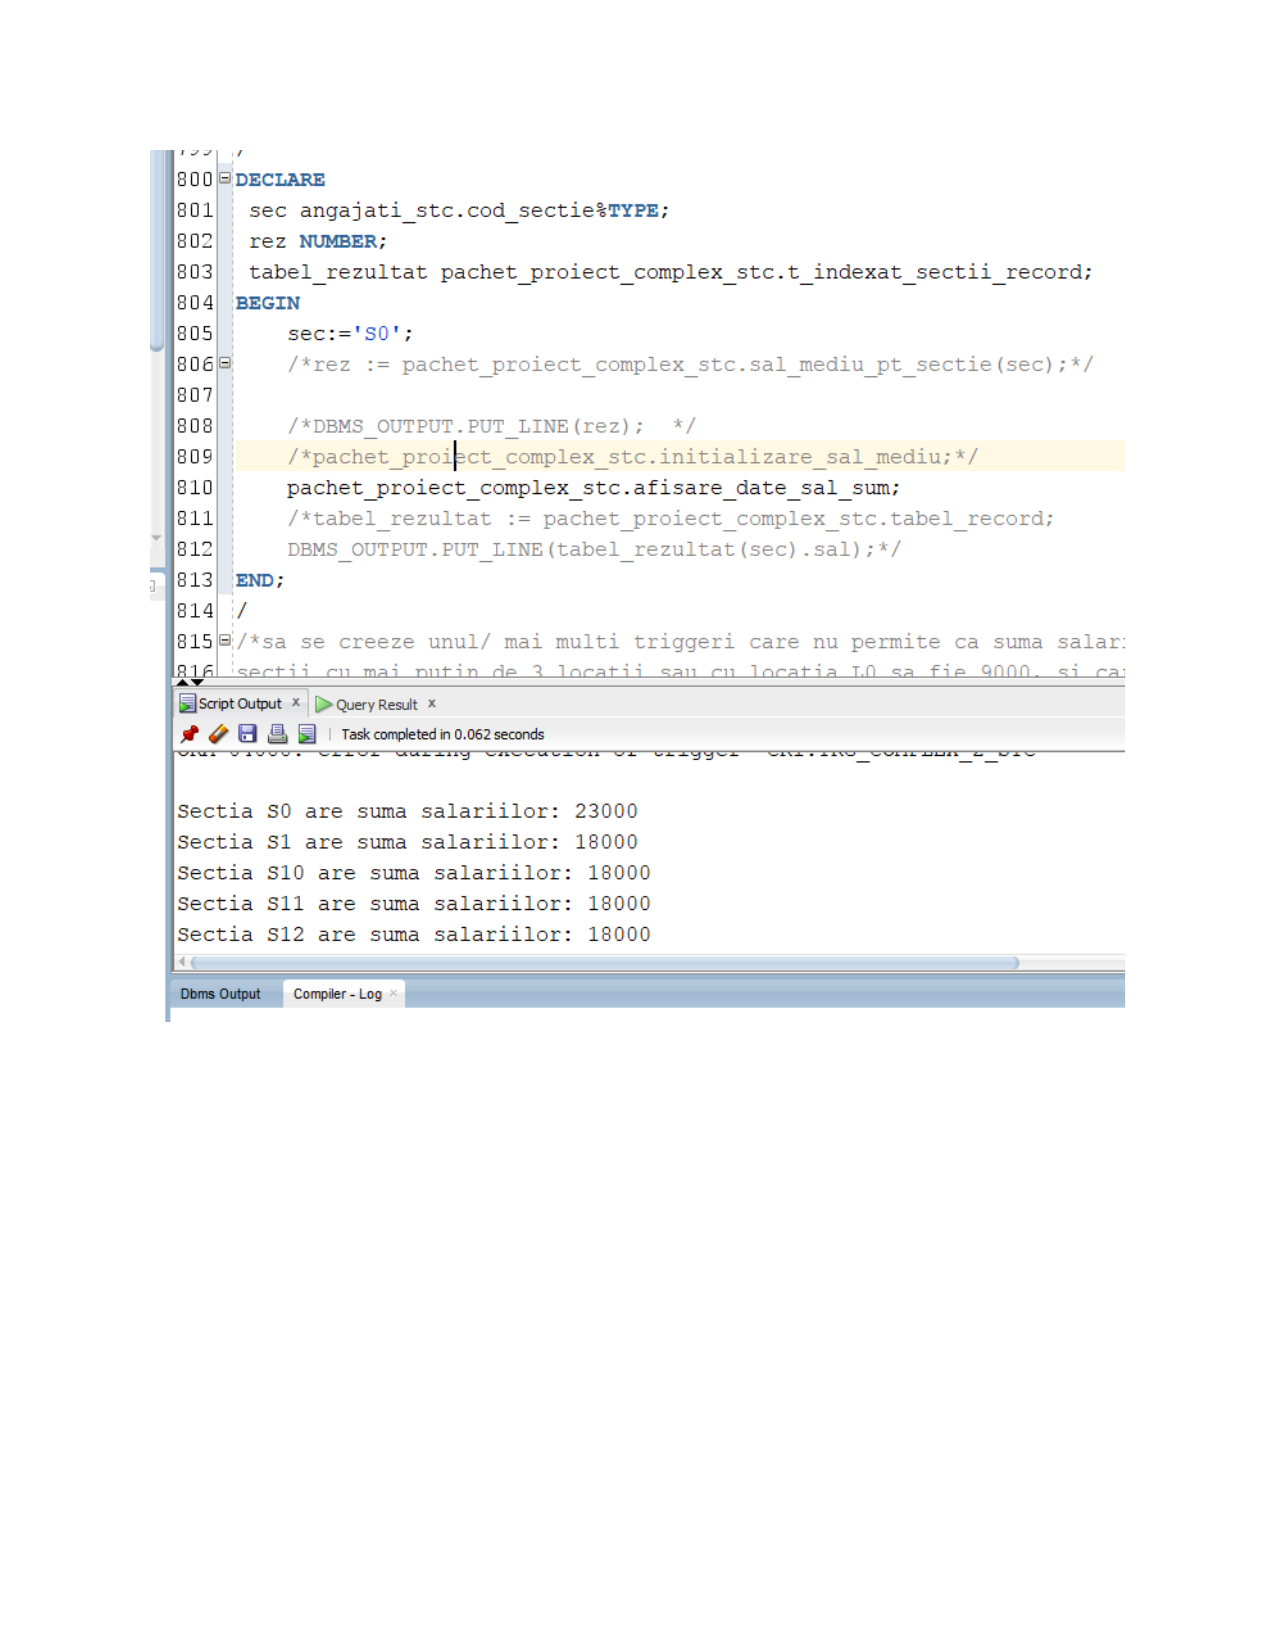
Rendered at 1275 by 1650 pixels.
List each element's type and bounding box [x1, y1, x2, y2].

picture [150, 150, 1125, 1022]
